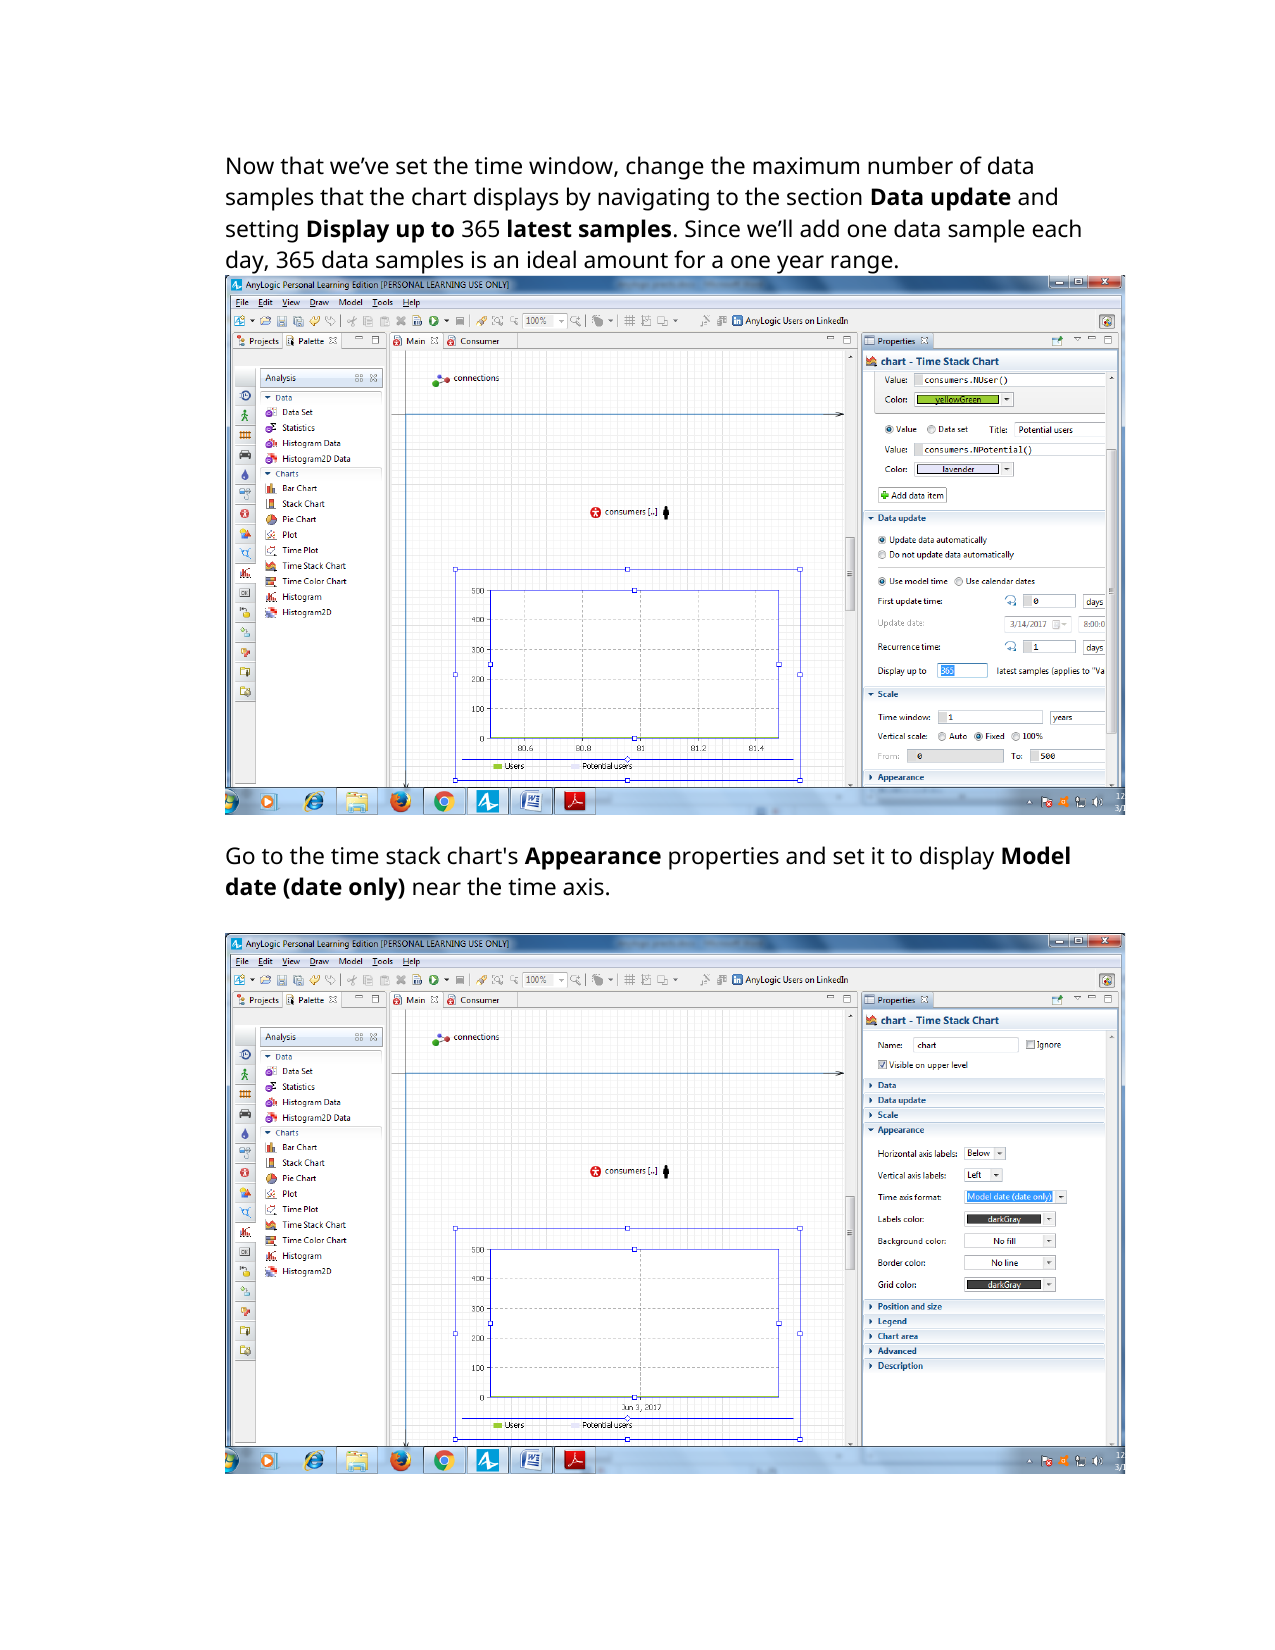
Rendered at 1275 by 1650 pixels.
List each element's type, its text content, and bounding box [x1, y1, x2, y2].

picture [225, 275, 1125, 815]
text Now that we’ve set the time window, change the maximum number of data samples that the chart displays by navigating to the section Data update and setting Display up to 365 latest samples. Since we’ll add one data sample each day, 365 data samples is an ideal amount for a one year range. [225, 150, 1125, 275]
picture [225, 933, 1125, 1474]
text Go to the time stack chart's Appearance properties and set it to display Model date (date only) near the time axis. [225, 840, 1125, 902]
